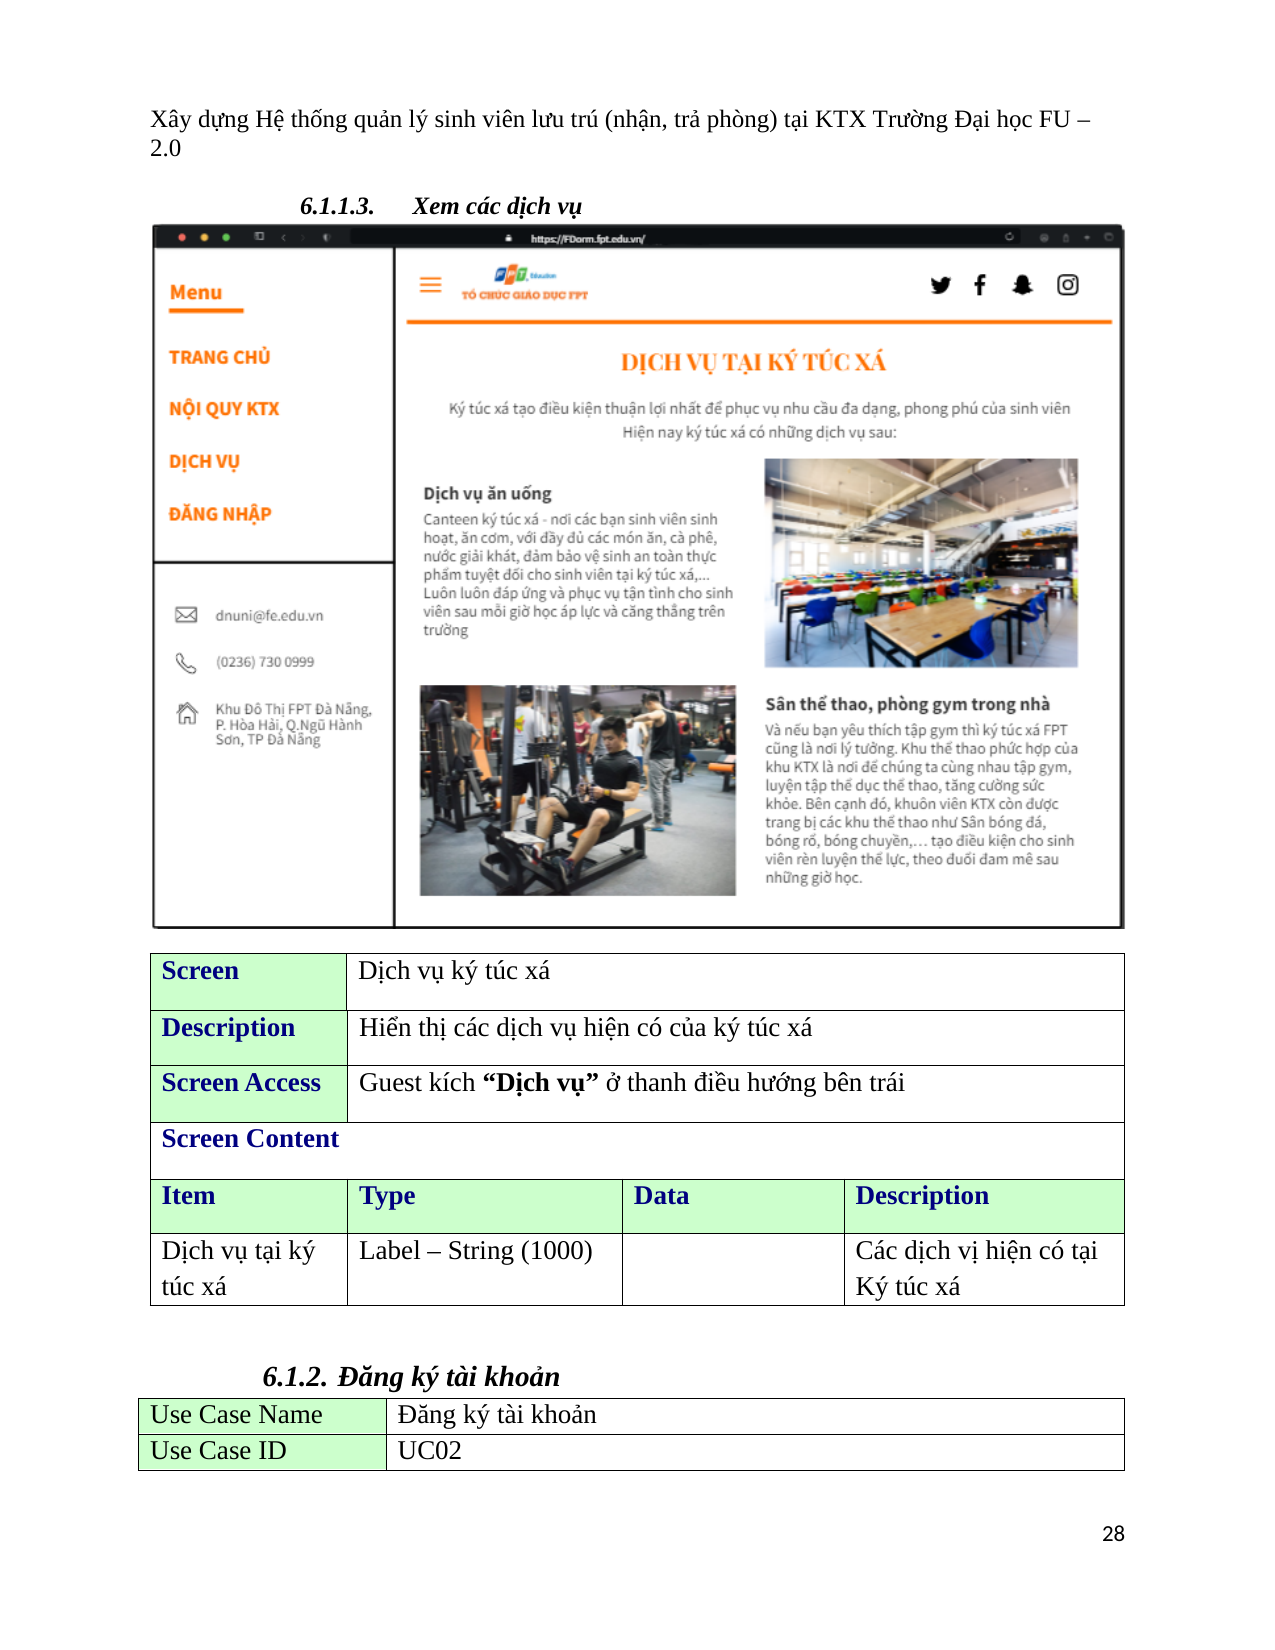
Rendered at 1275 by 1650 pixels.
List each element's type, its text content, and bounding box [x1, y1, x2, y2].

table_cell Screen Access [151, 1066, 347, 1122]
table_cell Use Case ID [139, 1435, 386, 1469]
picture [150, 223, 1125, 929]
table_header Đăng ký tài khoản [387, 1399, 1124, 1433]
table_cell Description [151, 1011, 347, 1065]
table_cell Guest kích “Dịch vụ” ở thanh điều hướng bên trái [348, 1066, 1124, 1122]
table_cell Type [348, 1180, 622, 1233]
text Xem các dịch vụ [300, 191, 1125, 219]
table_cell Label – String (1000) [348, 1234, 622, 1305]
table_cell Dịch vụ tại ký túc xá [151, 1234, 347, 1305]
table_cell UC02 [387, 1435, 1124, 1469]
table_cell Các dịch vị hiện có tại Ký túc xá [845, 1234, 1124, 1305]
text Đăng ký tài khoản [262, 1359, 1125, 1392]
table_header Dịch vụ ký túc xá [347, 954, 1124, 1010]
table_header Screen [151, 954, 346, 1010]
table_cell [623, 1234, 844, 1305]
table_cell Item [151, 1180, 347, 1233]
table_cell Data [623, 1180, 844, 1233]
table_cell Description [845, 1180, 1124, 1233]
table_header Use Case Name [139, 1399, 386, 1433]
table_cell Hiển thị các dịch vụ hiện có của ký túc xá [348, 1011, 1124, 1065]
table_cell Screen Content [151, 1123, 1124, 1178]
